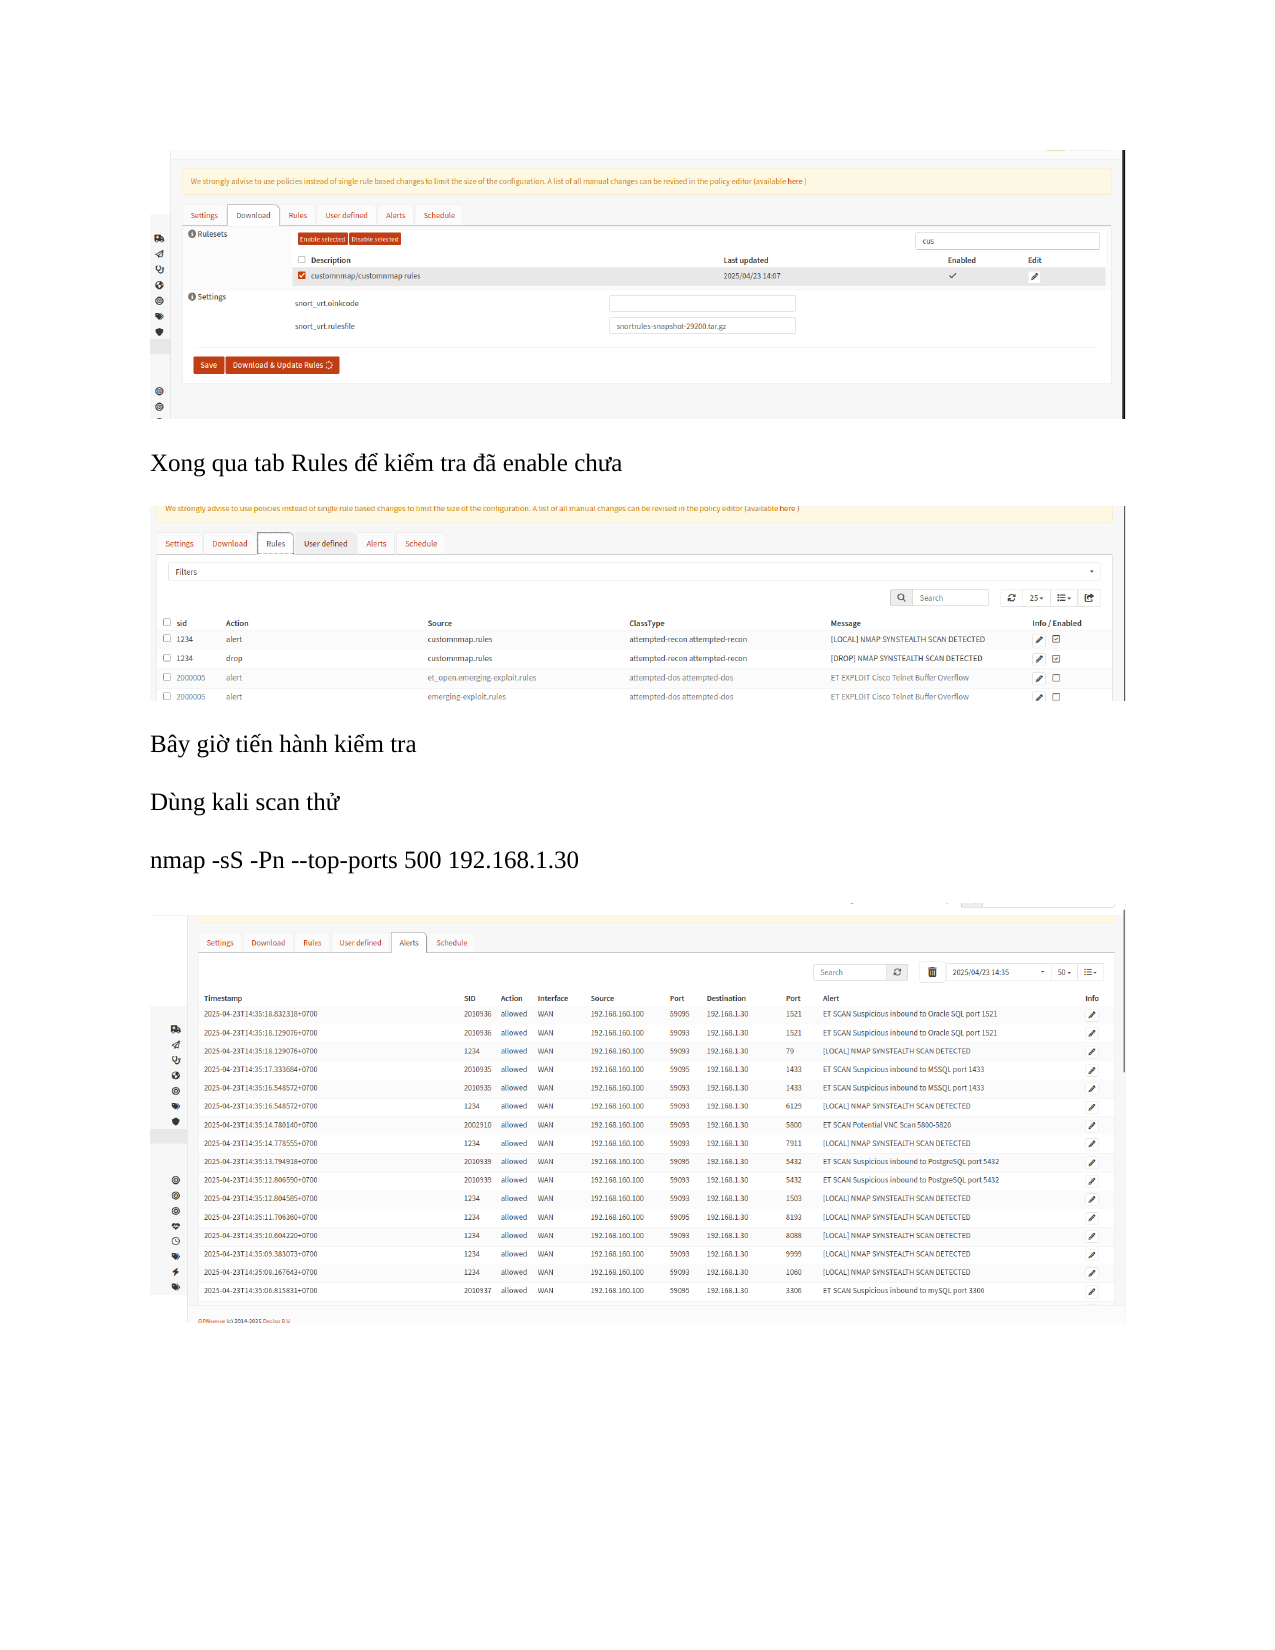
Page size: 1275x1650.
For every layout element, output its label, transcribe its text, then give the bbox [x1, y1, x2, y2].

text Dùng kali scan thử [150, 787, 1125, 816]
text Bây giờ tiến hành kiểm tra [150, 729, 1125, 758]
picture [150, 903, 1125, 1323]
text Xong qua tab Rules để kiểm tra đã enable chưa [150, 448, 1125, 477]
picture [150, 150, 1125, 419]
text nmap -sS -Pn --top-ports 500 192.168.1.30 [150, 845, 1125, 874]
picture [150, 506, 1125, 701]
